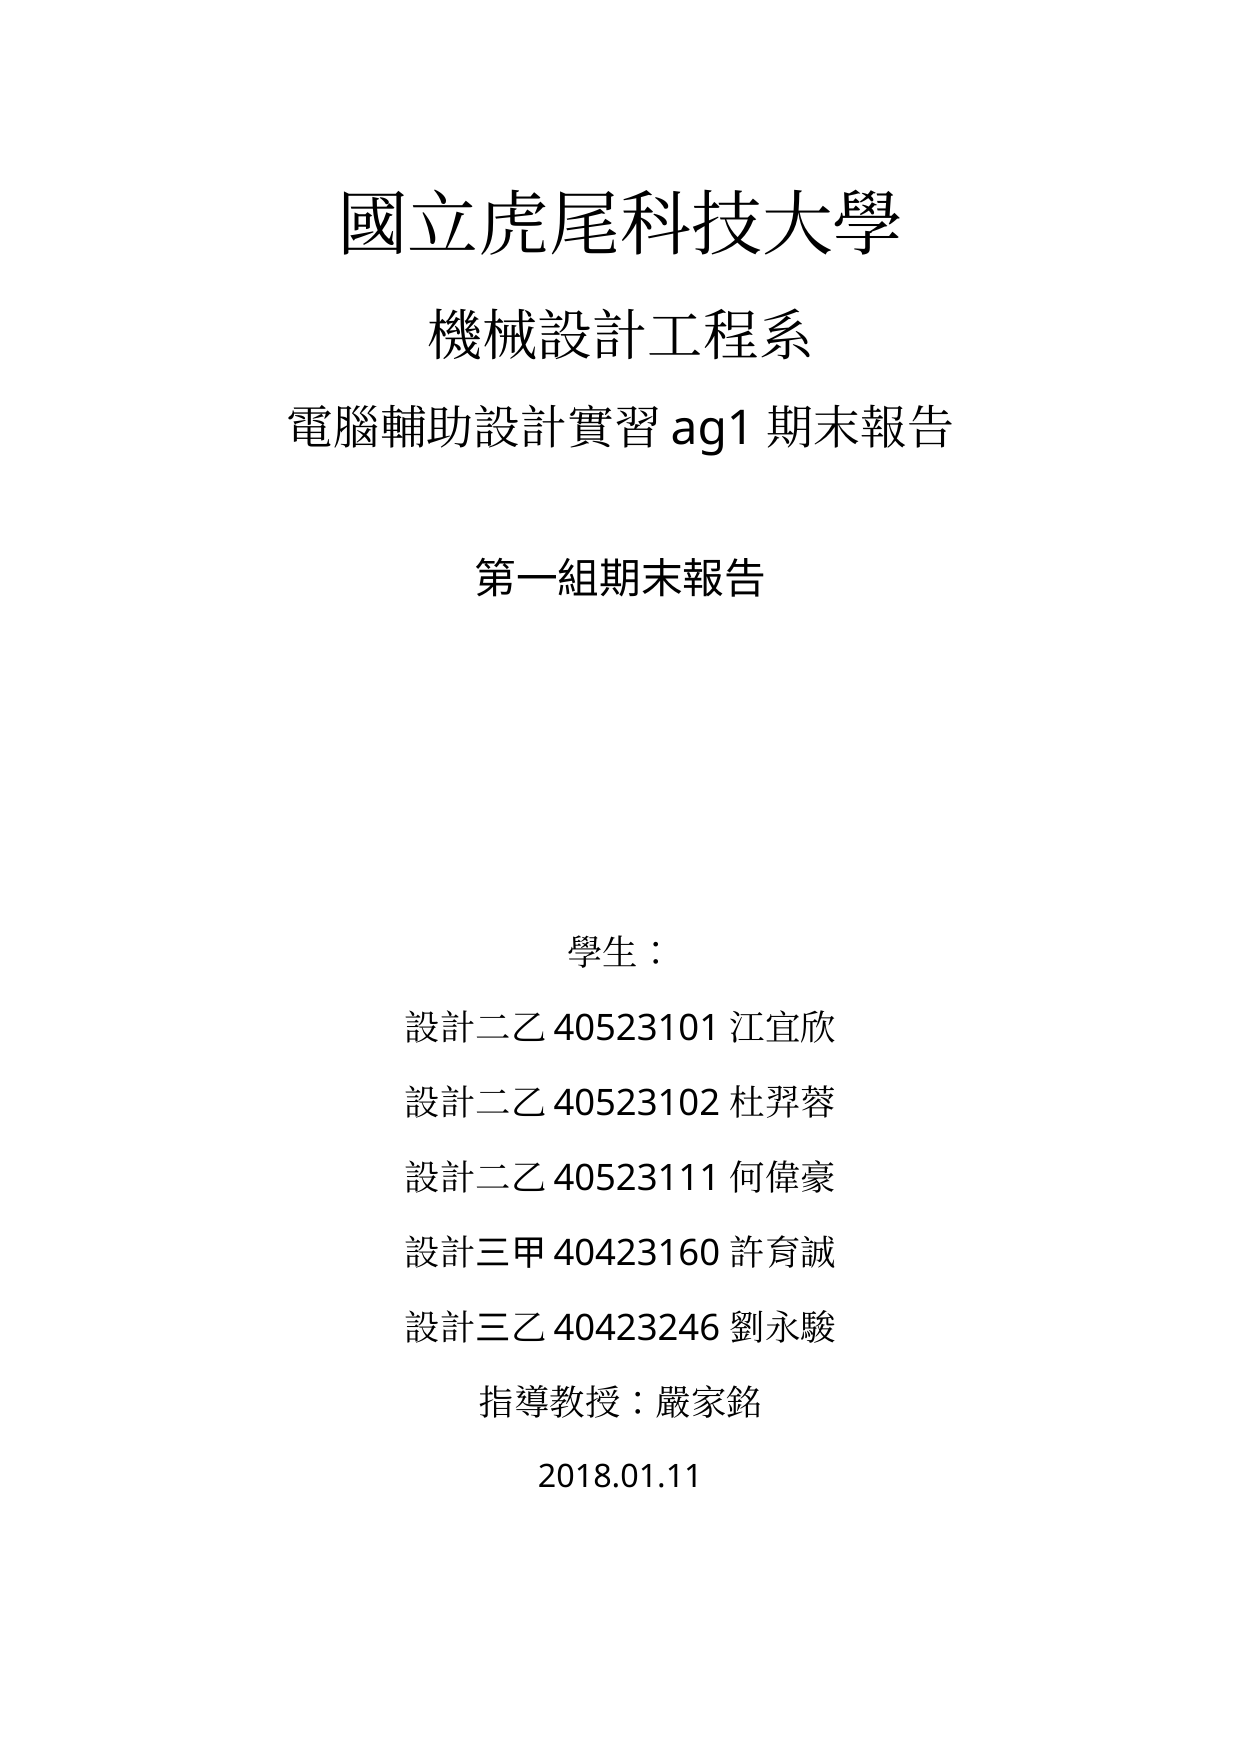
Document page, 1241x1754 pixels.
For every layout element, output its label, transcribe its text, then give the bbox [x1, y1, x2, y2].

text 指導教授：嚴家銘 [187, 1362, 1053, 1437]
text 設計二乙40523111 何偉豪 [187, 1137, 1053, 1212]
text 機械設計工程系 [187, 275, 1053, 387]
text 第一組期末報告 [187, 537, 1053, 612]
text 學生： [187, 912, 1053, 987]
text 2018.01.11 [187, 1437, 1053, 1512]
text 設計三乙40423246 劉永駿 [187, 1287, 1053, 1362]
text 電腦輔助設計實習ag1 期末報告 [187, 387, 1053, 462]
text 設計三甲40423160 許育誠 [187, 1212, 1053, 1287]
text 國立虎尾科技大學 [187, 162, 1053, 275]
text 設計二乙40523102 杜羿蓉 [187, 1062, 1053, 1137]
text 設計二乙40523101 江宜欣 [187, 987, 1053, 1062]
